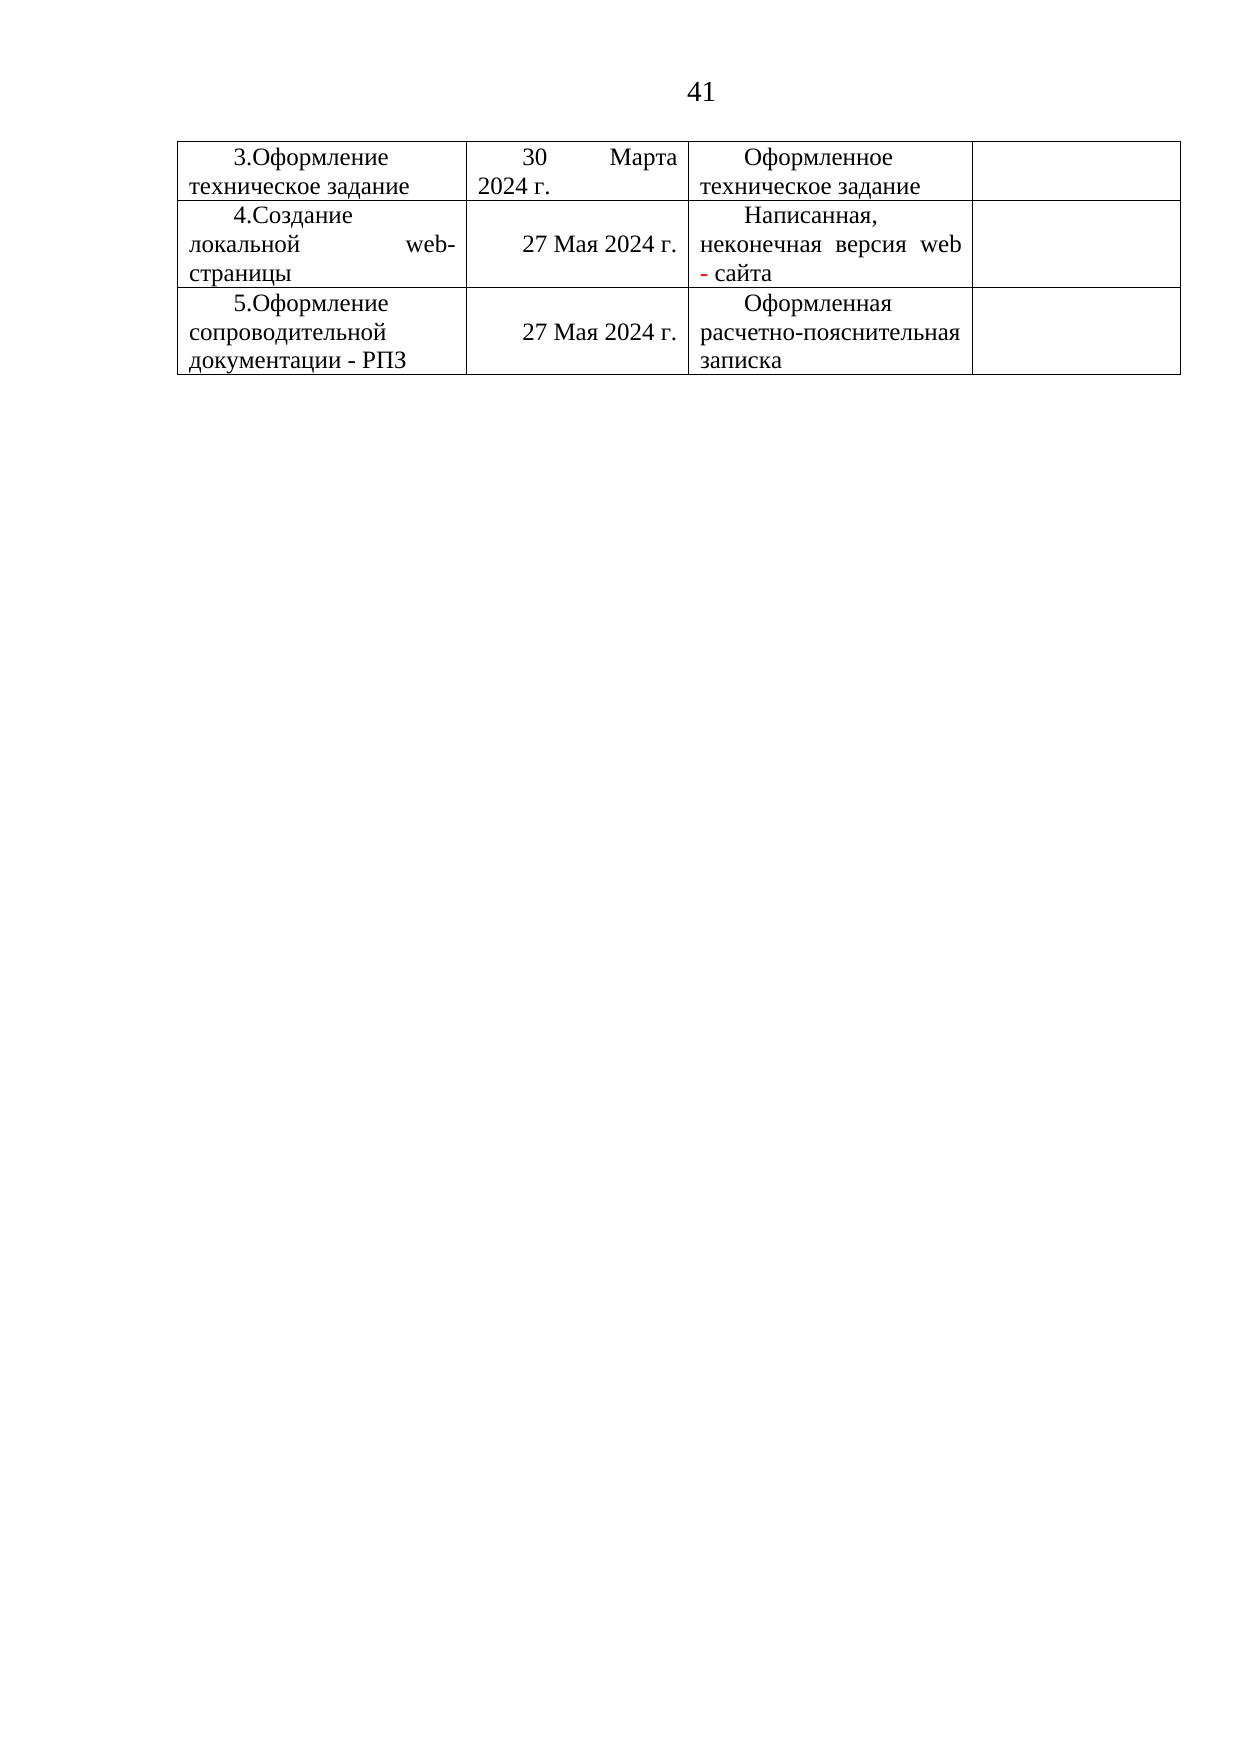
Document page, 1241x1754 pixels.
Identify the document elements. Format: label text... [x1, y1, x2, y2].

table_cell 5.Оформление сопроводительной документации - РПЗ [178, 288, 466, 374]
table_cell [973, 288, 1180, 374]
table_cell 30 Марта 2024 г. [467, 142, 688, 199]
table_cell Оформленная расчетно-пояснительная записка [689, 288, 972, 374]
table_cell [973, 201, 1180, 287]
table_cell 4.Создание локальной web-страницы [178, 201, 466, 287]
table_cell Написанная, неконечная версия web - сайта [689, 201, 972, 287]
table_cell 27 Мая 2024 г. [467, 288, 688, 374]
table_cell Оформленное техническое задание [689, 142, 972, 199]
table_cell 27 Мая 2024 г. [467, 201, 688, 287]
table_cell 3.Оформление техническое задание [178, 142, 466, 199]
table_cell [973, 142, 1180, 199]
